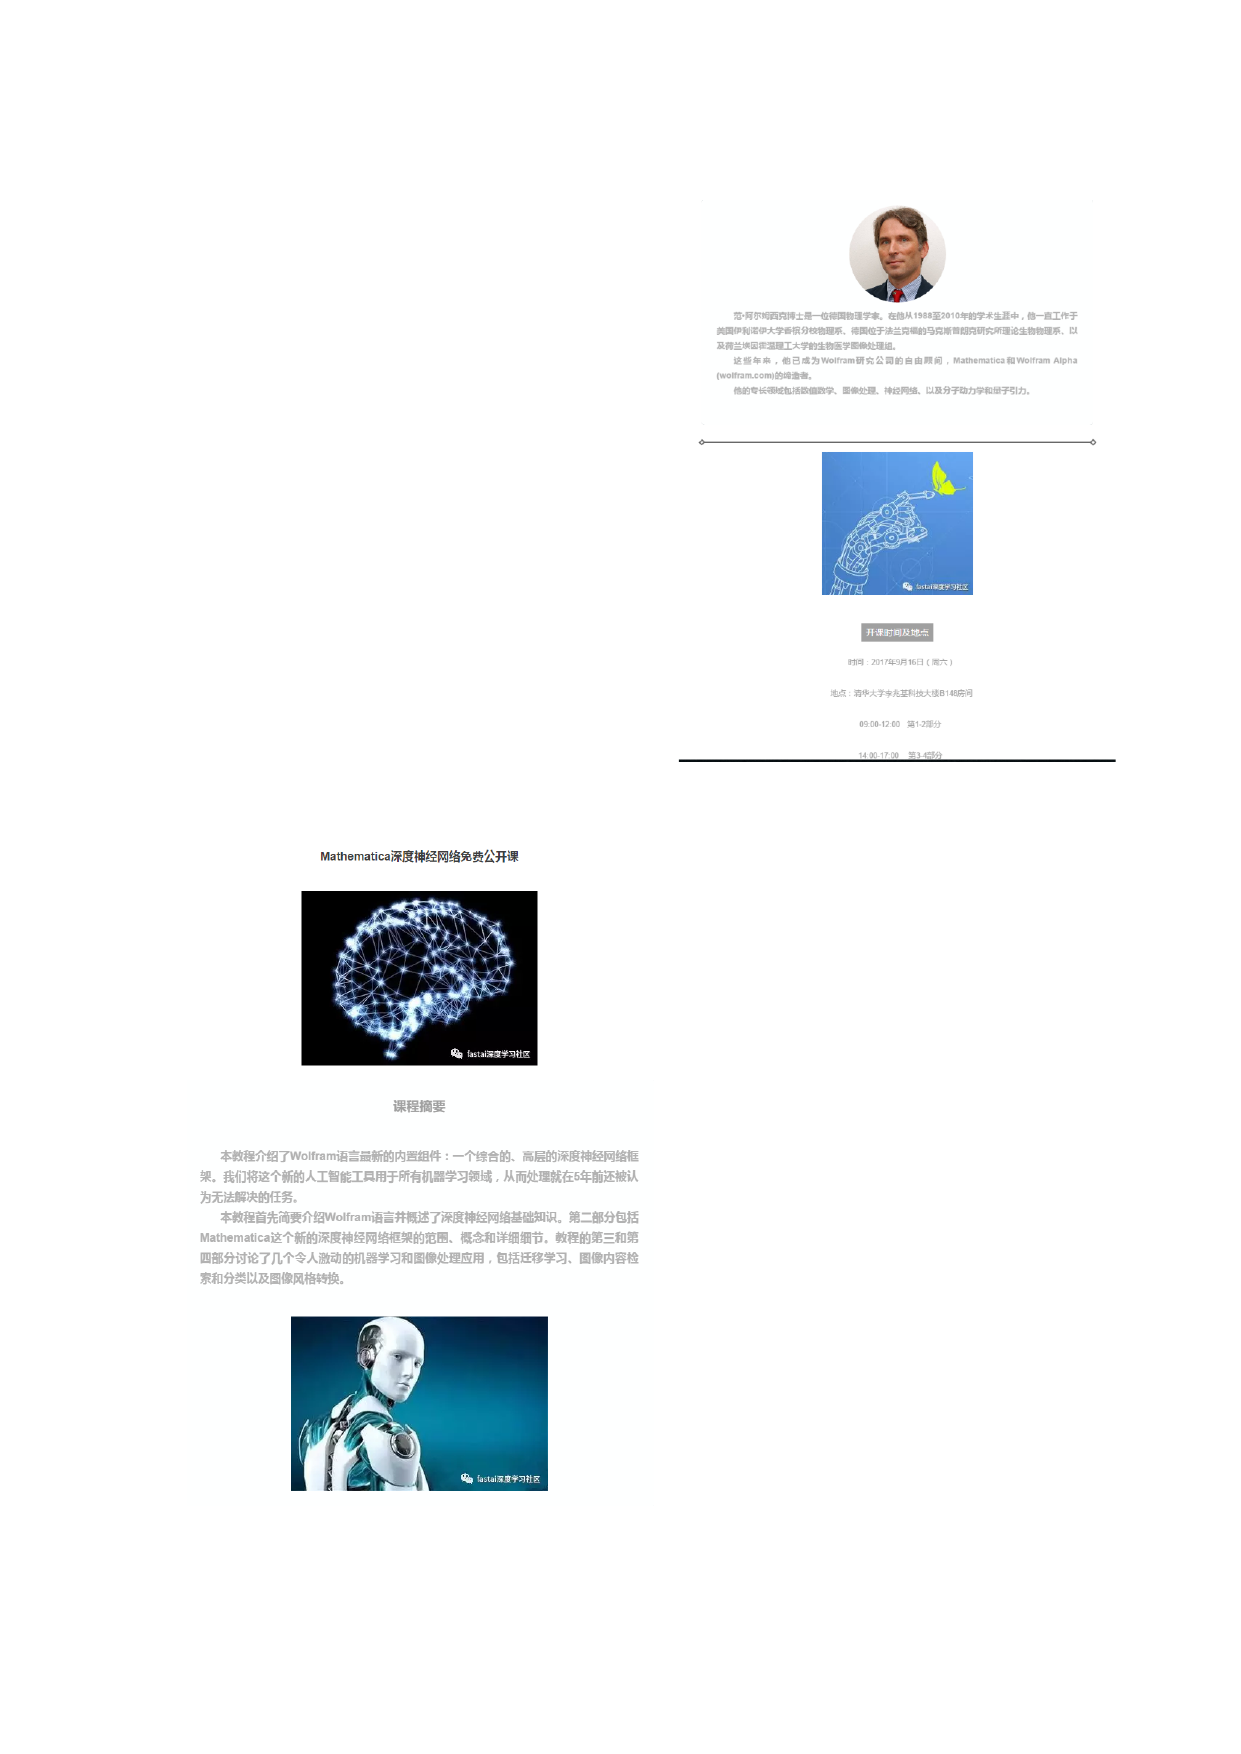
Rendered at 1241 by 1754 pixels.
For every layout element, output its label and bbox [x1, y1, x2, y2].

picture [678, 200, 1116, 762]
picture [187, 844, 654, 1512]
